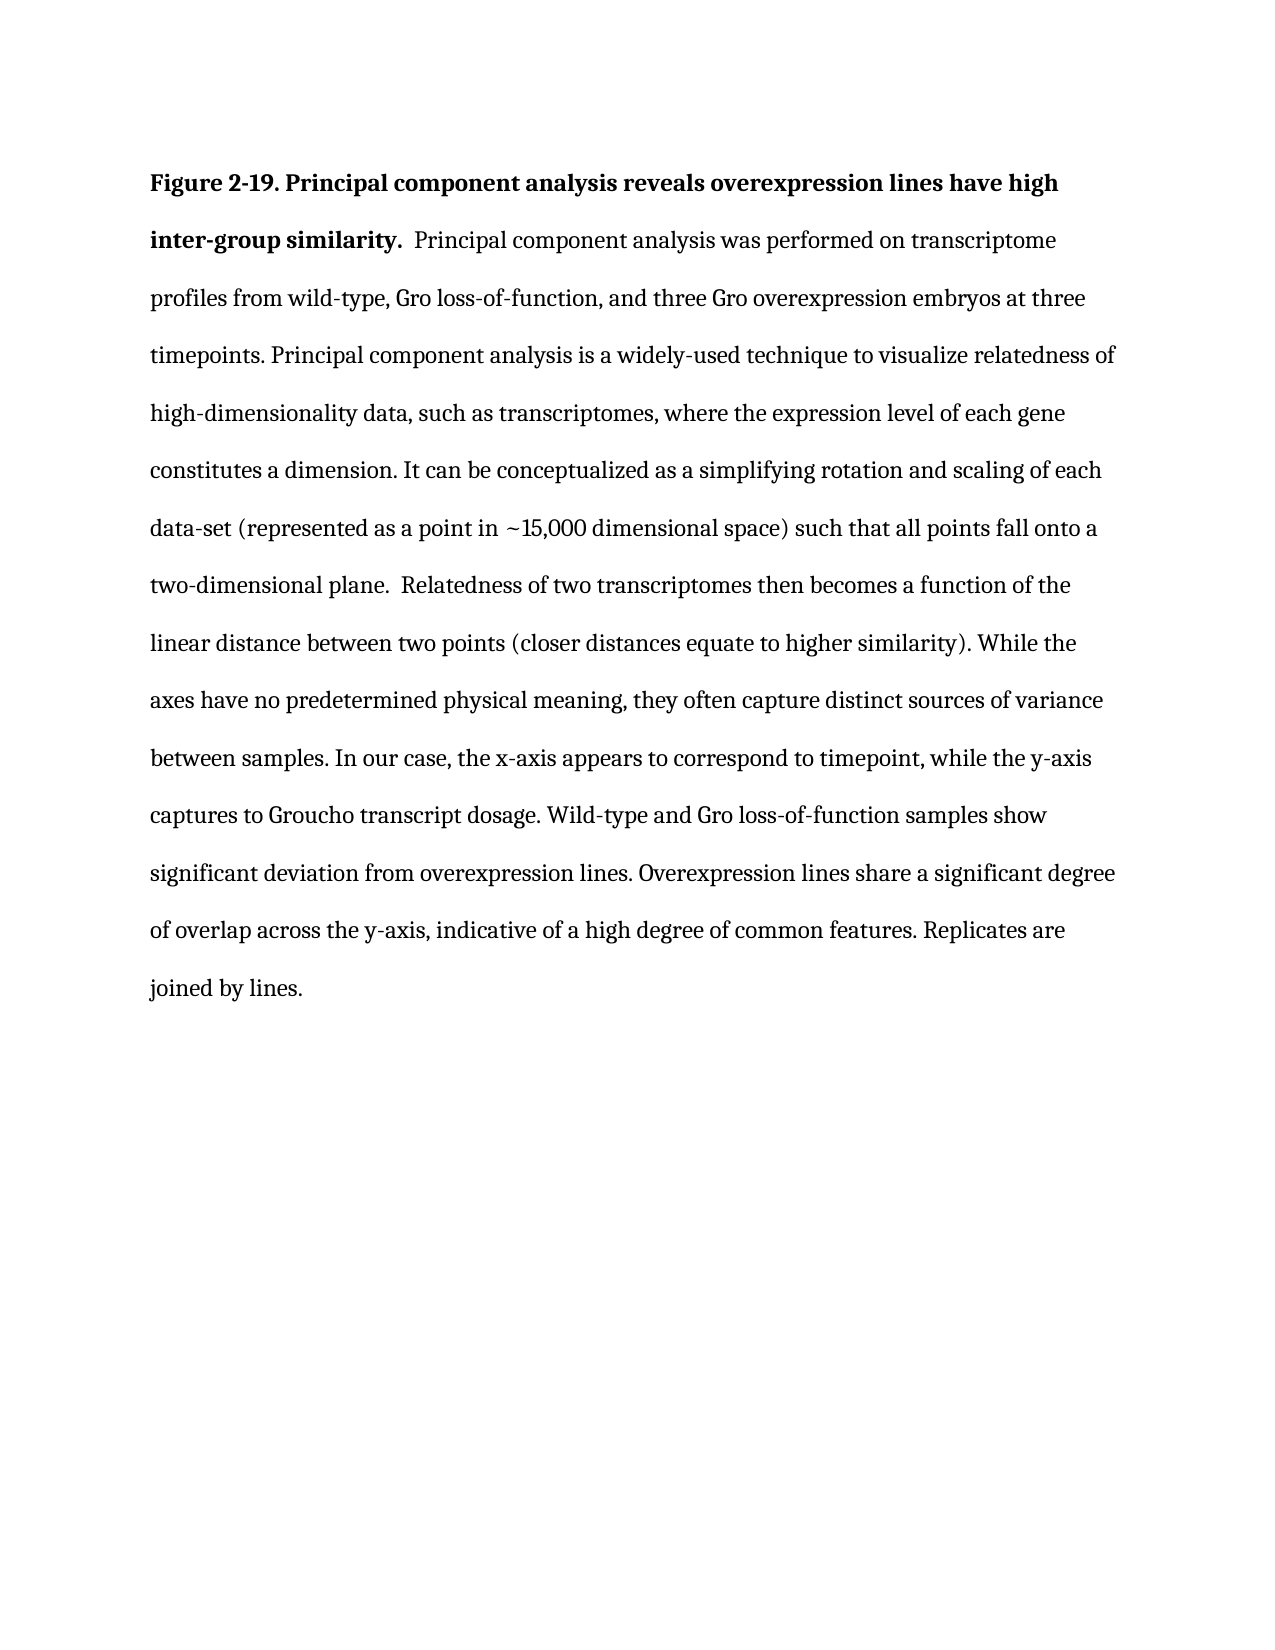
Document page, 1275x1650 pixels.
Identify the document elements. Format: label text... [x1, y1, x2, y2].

text Figure 2-19. Principal component analysis reveals overexpression lines have high inter-group similarity. Principal component analysis was performed on transcriptome profiles from wild-type, Gro loss-of-function, and three Gro overexpression embryos at three timepoints. Principal component analysis is a widely-used technique to visualize relatedness of high-dimensionality data, such as transcriptomes, where the expression level of each gene constitutes a dimension. It can be conceptualized as a simplifying rotation and scaling of each data-set (represented as a point in ~15,000 dimensional space) such that all points fall onto a two-dimensional plane. Relatedness of two transcriptomes then becomes a function of the linear distance between two points (closer distances equate to higher similarity). While the axes have no predetermined physical meaning, they often capture distinct sources of variance between samples. In our case, the x-axis appears to correspond to timepoint, while the y-axis captures to Groucho transcript dosage. Wild-type and Gro loss-of-function samples show significant deviation from overexpression lines. Overexpression lines share a significant degree of overlap across the y-axis, indicative of a high degree of common features. Replicates are joined by lines. [150, 169, 1125, 1002]
